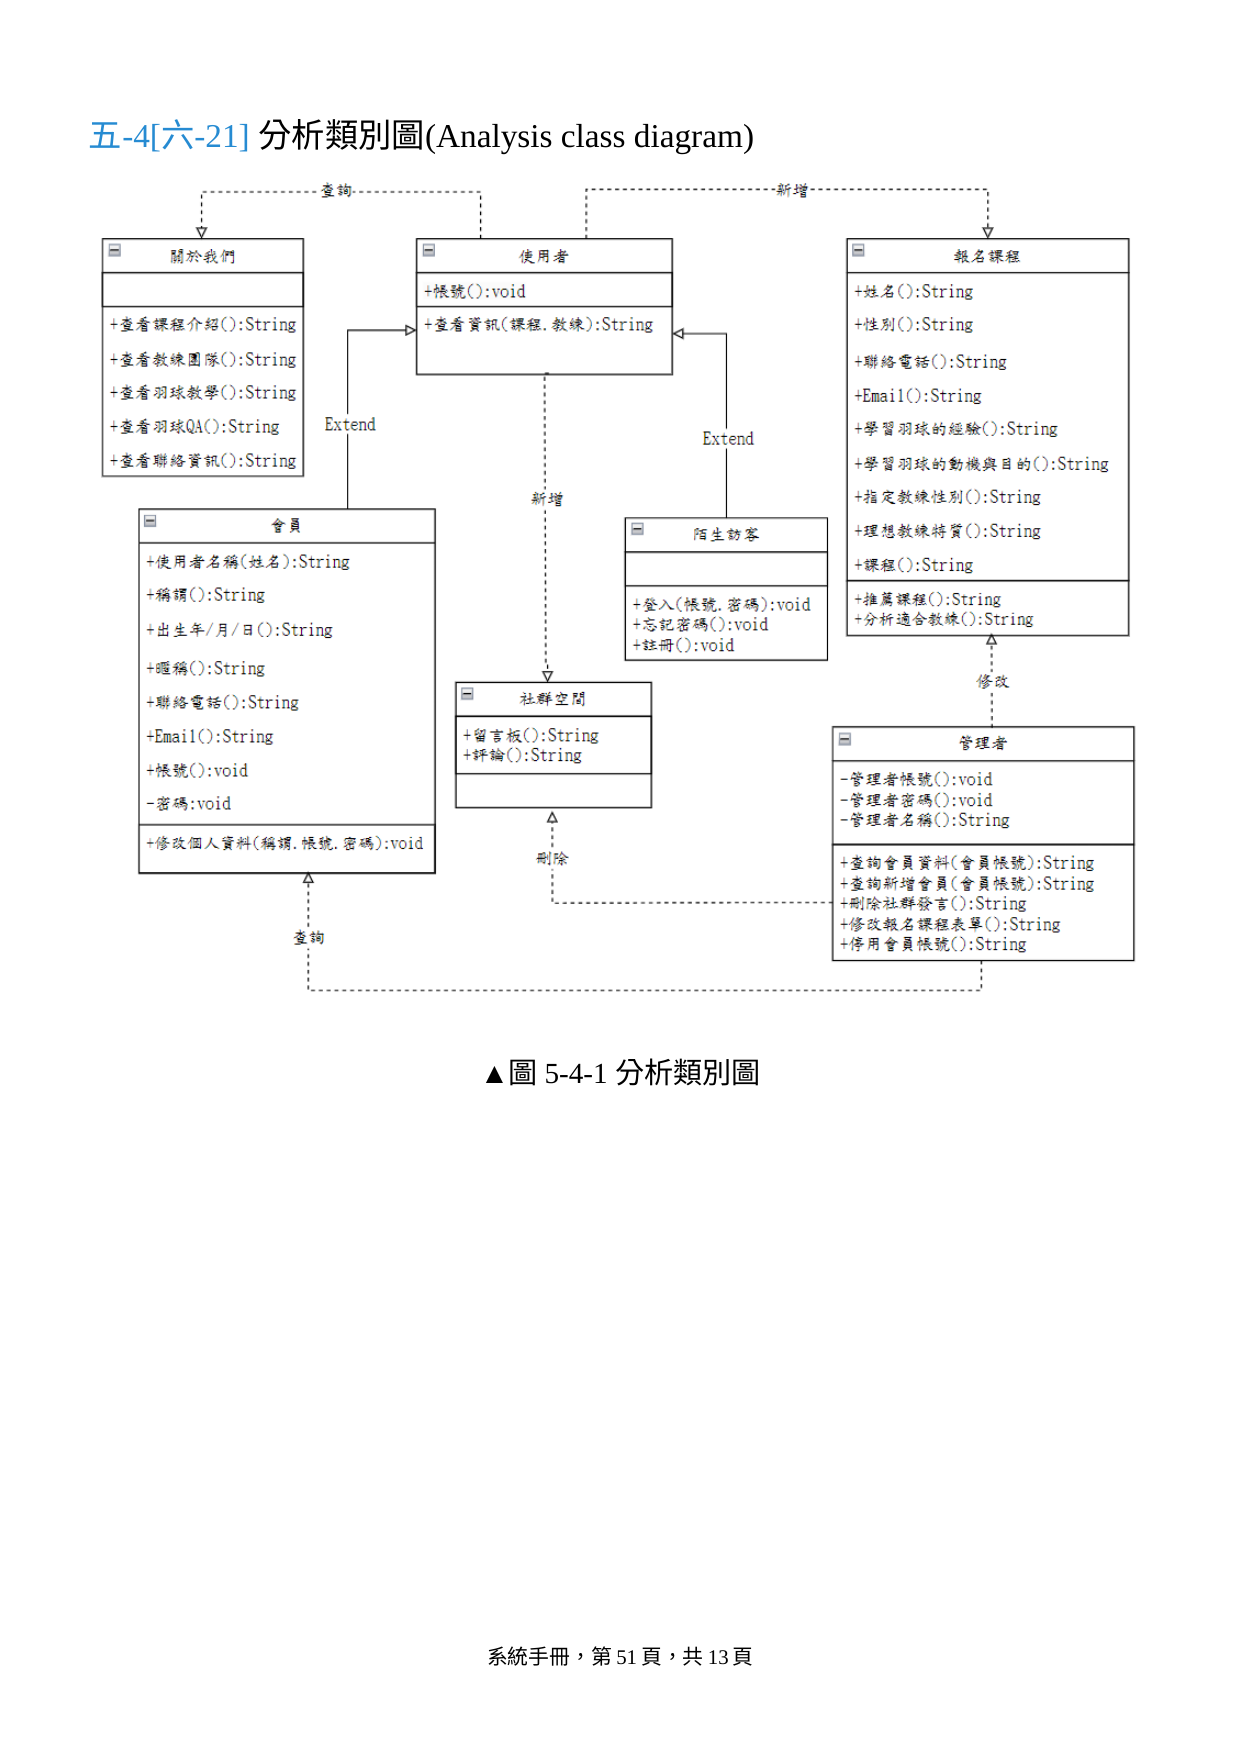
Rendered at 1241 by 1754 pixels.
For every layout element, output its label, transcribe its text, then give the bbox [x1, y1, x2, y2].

text ▲圖 5-4-1 分析類別圖 [89, 1033, 1152, 1108]
picture [88, 170, 1152, 1004]
subtitle 分析類別圖(Analysis class diagram) [89, 96, 1152, 170]
